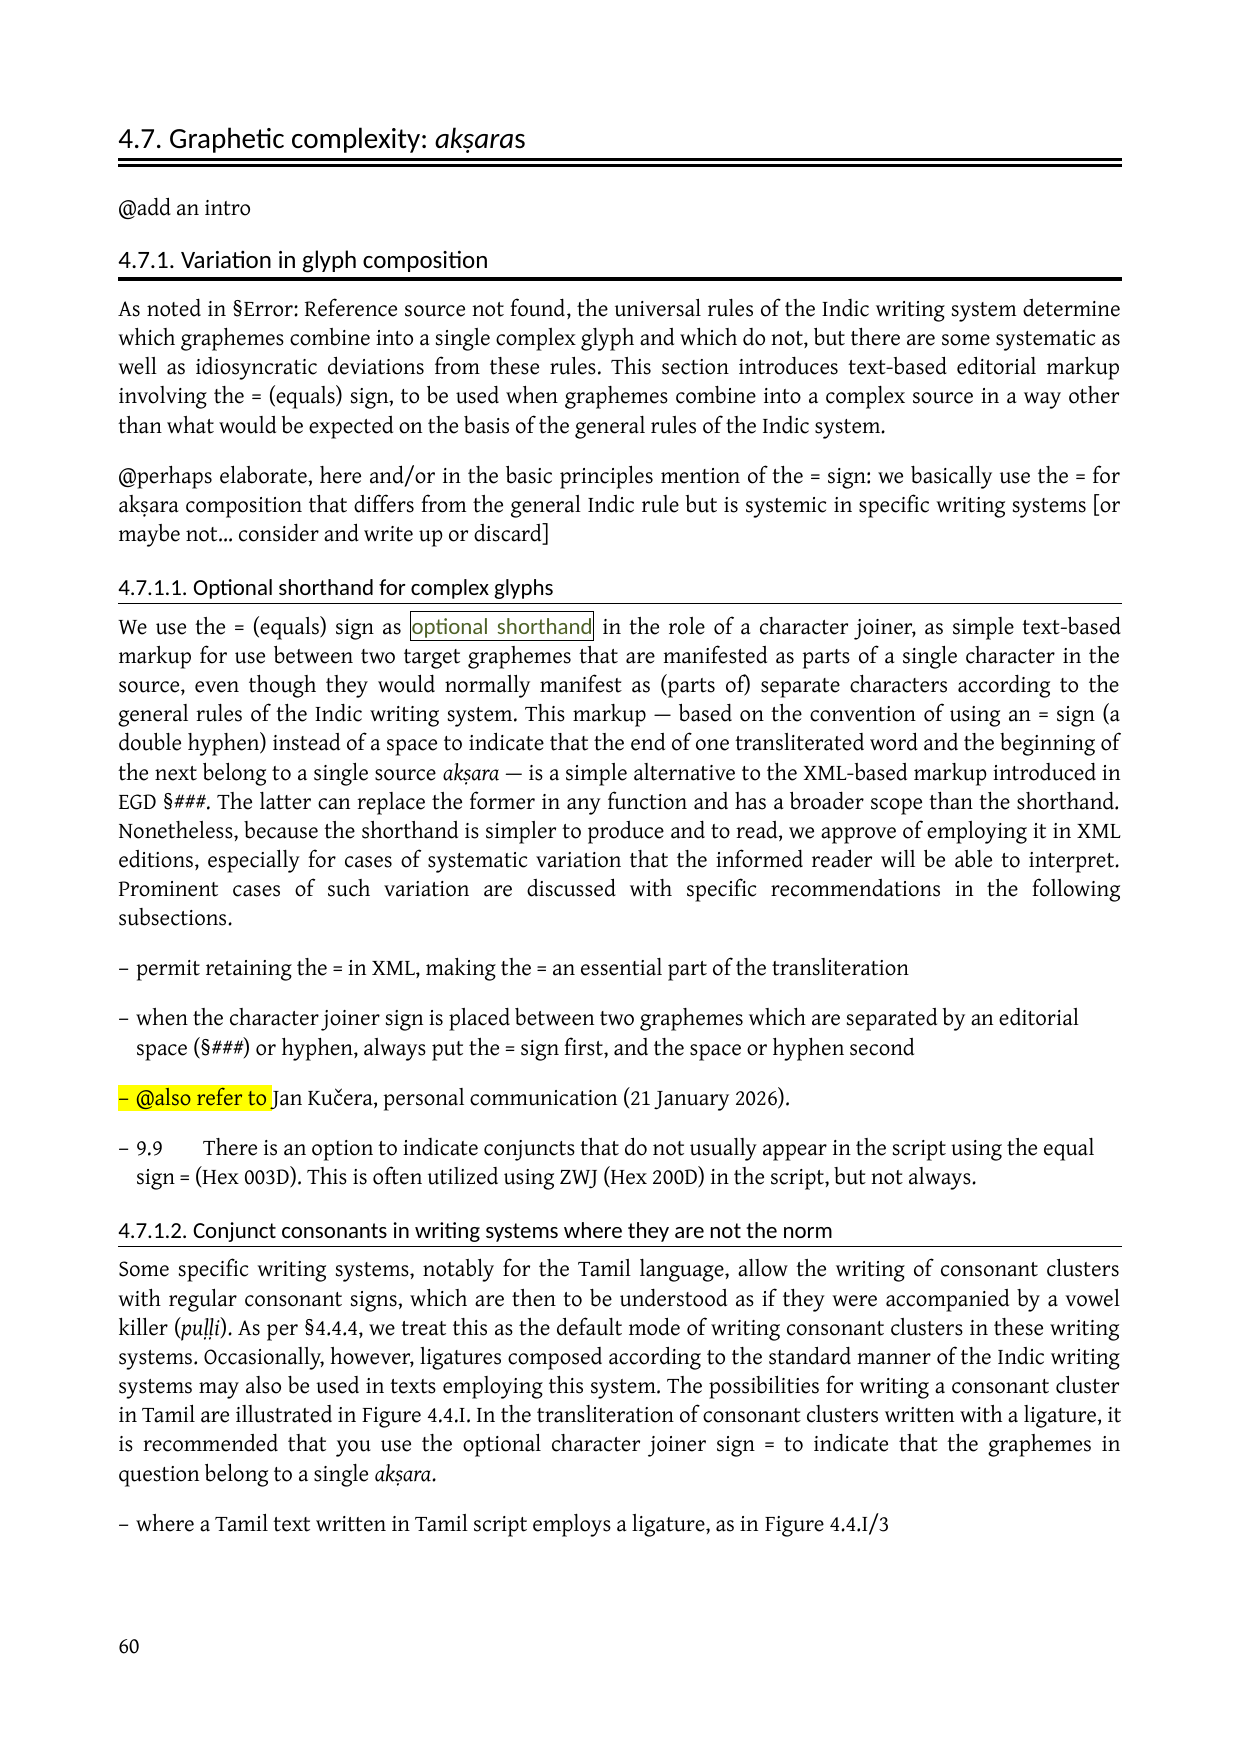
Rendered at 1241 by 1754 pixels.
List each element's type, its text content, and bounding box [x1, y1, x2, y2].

list where a Tamil text written in Tamil script employs a ligature, as in Figure 4.4.B/3 [118, 1508, 1122, 1537]
subtitle Variation in glyph composition [118, 242, 1122, 277]
list @also refer to Jan Kučera, personal communication (21 January 2026). [118, 1082, 1122, 1111]
subtitle Conjunct consonants in writing systems where they are not the norm [118, 1215, 1122, 1246]
subtitle Graphetic complexity: akṣaras [118, 118, 1122, 158]
list when the character joiner sign is placed between two graphemes which are separated by an editorial space (§###) or hyphen, always put the = sign first, and the space or hyphen second [118, 1002, 1122, 1061]
text As noted in §Hiba! A hivatkozási forrás nem található., the universal rules of the Indic writing system determine which graphemes combine into a single complex glyph and which do not, but there are some systematic as well as idiosyncratic deviations from these rules. This section introduces text-based editorial markup involving the = (equals) sign, to be used when graphemes combine into a complex source in a way other than what would be expected on the basis of the general rules of the Indic system. [118, 293, 1122, 439]
list 9.9 There is an option to indicate conjuncts that do not usually appear in the script using the equal sign = (Hex 003D). This is often utilized using ZWJ (Hex 200D) in the script, but not always. [118, 1132, 1122, 1190]
text Some specific writing systems, notably for the Tamil language, allow the writing of consonant clusters with regular consonant signs, which are then to be understood as if they were accompanied by a vowel killer (puḷḷi). As per §4.4.4, we treat this as the default mode of writing consonant clusters in these writing systems. Occasionally, however, ligatures composed according to the standard manner of the Indic writing systems may also be used in texts employing this system. The possibilities for writing a consonant cluster in Tamil are illustrated in Figure 4.4.B. In the transliteration of consonant clusters written with a ligature, it is recommended that you use the optional character joiner sign = to indicate that the graphemes in question belong to a single akṣara. [118, 1253, 1122, 1487]
text @add an intro [118, 192, 1122, 221]
subtitle Optional shorthand for complex glyphs [118, 572, 1122, 603]
text We use the = (equals) sign as optional shorthand in the role of a character joiner, as simple text-based markup for use between two target graphemes that are manifested as parts of a single character in the source, even though they would normally manifest as (parts of) separate characters according to the general rules of the Indic writing system. This markup — based on the convention of using an = sign (a double hyphen) instead of a space to indicate that the end of one transliterated word and the beginning of the next belong to a single source akṣara — is a simple alternative to the XML-based markup introduced in EGD §###. The latter can replace the former in any function and has a broader scope than the shorthand. Nonetheless, because the shorthand is simpler to produce and to read, we approve of employing it in XML editions, especially for cases of systematic variation that the informed reader will be able to interpret. Prominent cases of such variation are discussed with specific recommendations in the following subsections. [118, 611, 1122, 932]
text @perhaps elaborate, here and/or in the basic principles mention of the = sign: we basically use the = for akṣara composition that differs from the general Indic rule but is systemic in specific writing systems [or maybe not… consider and write up or discard] [118, 460, 1122, 547]
list permit retaining the = in XML, making the = an essential part of the transliteration [118, 952, 1122, 982]
